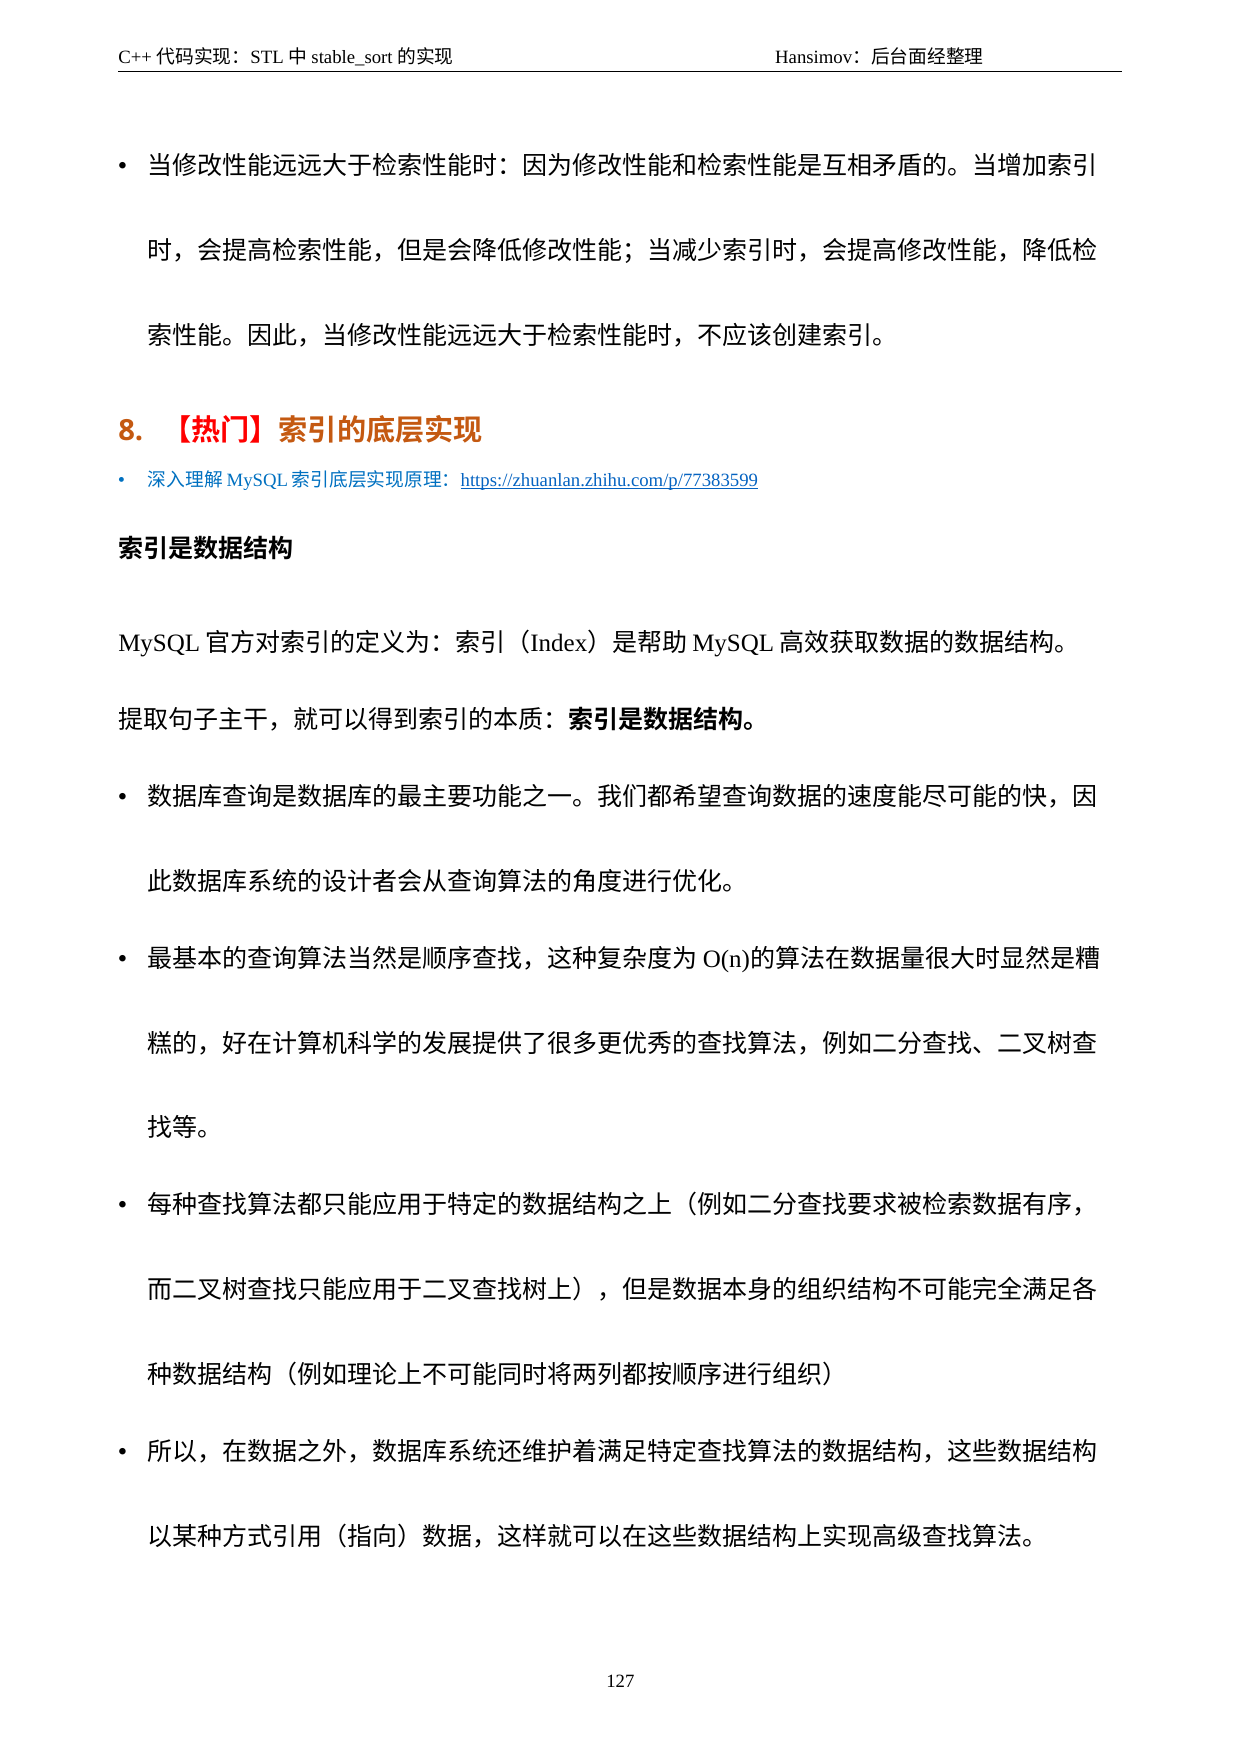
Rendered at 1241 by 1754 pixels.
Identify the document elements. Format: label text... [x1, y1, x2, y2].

text 深入理解MySQL索引底层实现原理：https://zhuanlan.zhihu.com/p/77383599 [118, 462, 1122, 496]
text 提取句子主干，就可以得到索引的本质：索引是数据结构。 [118, 683, 1122, 751]
subtitle 索引是数据结构 [118, 512, 1097, 580]
text 所以，在数据之外，数据库系统还维护着满足特定查找算法的数据结构，这些数据结构以某种方式引用（指向）数据，这样就可以在这些数据结构上实现高级查找算法。 [118, 1416, 1122, 1569]
text 最基本的查询算法当然是顺序查找，这种复杂度为O(n)的算法在数据量很大时显然是糟糕的，好在计算机科学的发展提供了很多更优秀的查找算法，例如二分查找、二叉树查找等。 [118, 922, 1122, 1160]
subtitle 【热门】索引的底层实现 [118, 394, 1097, 462]
text MySQL官方对索引的定义为：索引（Index）是帮助MySQL高效获取数据的数据结构。 [118, 606, 1122, 674]
text 数据库查询是数据库的最主要功能之一。我们都希望查询数据的速度能尽可能的快，因此数据库系统的设计者会从查询算法的角度进行优化。 [118, 760, 1122, 913]
text 当修改性能远远大于检索性能时：因为修改性能和检索性能是互相矛盾的。当增加索引时，会提高检索性能，但是会降低修改性能；当减少索引时，会提高修改性能，降低检索性能。因此，当修改性能远远大于检索性能时，不应该创建索引。 [118, 130, 1122, 368]
text 每种查找算法都只能应用于特定的数据结构之上（例如二分查找要求被检索数据有序，而二叉树查找只能应用于二叉查找树上），但是数据本身的组织结构不可能完全满足各种数据结构（例如理论上不可能同时将两列都按顺序进行组织） [118, 1169, 1122, 1407]
